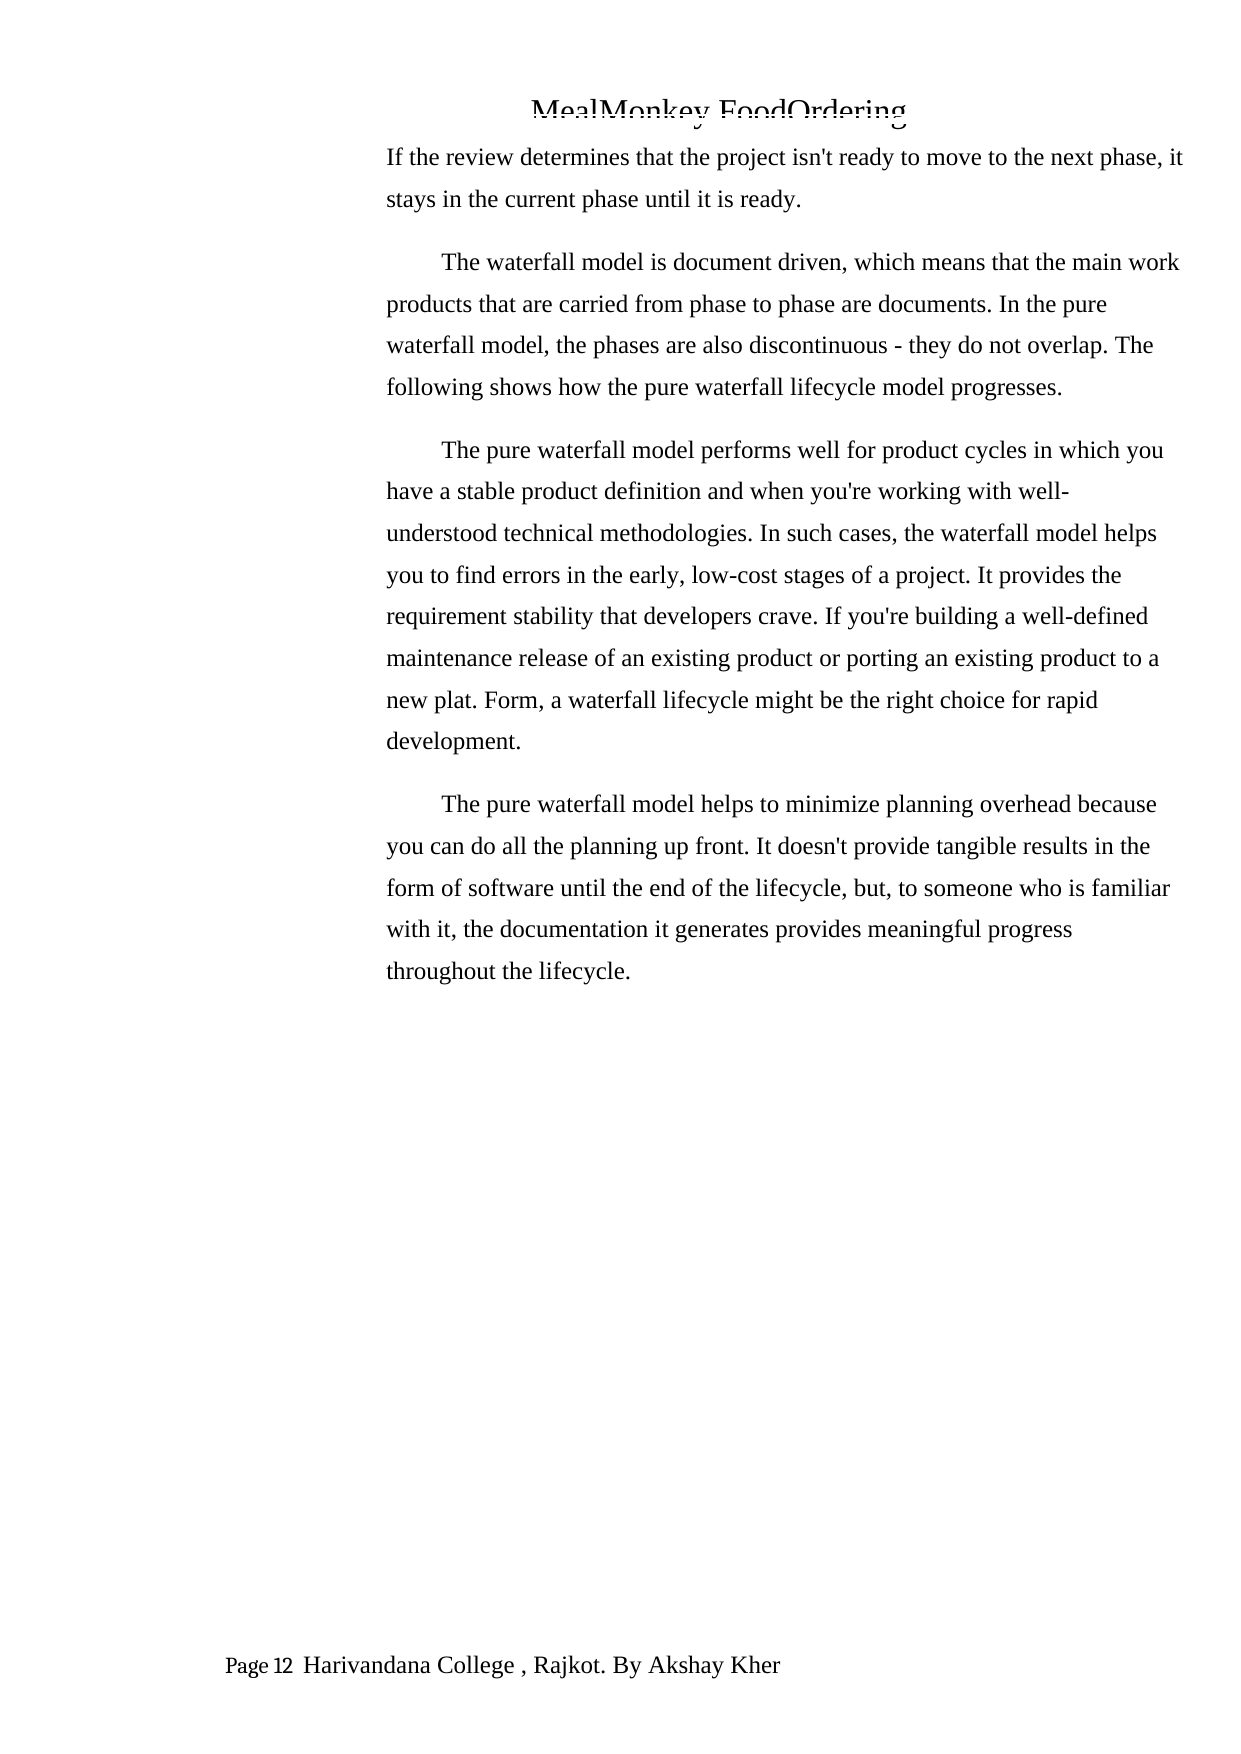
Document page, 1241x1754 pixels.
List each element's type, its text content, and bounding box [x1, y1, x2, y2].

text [386, 142, 1184, 213]
text The pure waterfall model performs well for product cycles in which you have a stable product definition and when you're working with well- understood technical methodologies. In such cases, the waterfall model helps you to find errors in the early, low-cost stages of a project. It provides the requirement stability that developers crave. If you're building a well-defined maintenance release of an existing product or porting an existing product to a new plat. Form, a waterfall lifecycle might be the right choice for rapid development. [386, 435, 1184, 755]
text The waterfall model is document driven, which means that the main work products that are carried from phase to phase are documents. In the pure waterfall model, the phases are also discontinuous - they do not overlap. The following shows how the pure waterfall lifecycle model progresses. [386, 247, 1184, 401]
text The pure waterfall model helps to minimize planning overhead because you can do all the planning up front. It doesn't provide tangible results in the form of software until the end of the lifecycle, but, to someone who is familiar with it, the documentation it generates provides meaningful progress throughout the lifecycle. [386, 789, 1184, 985]
